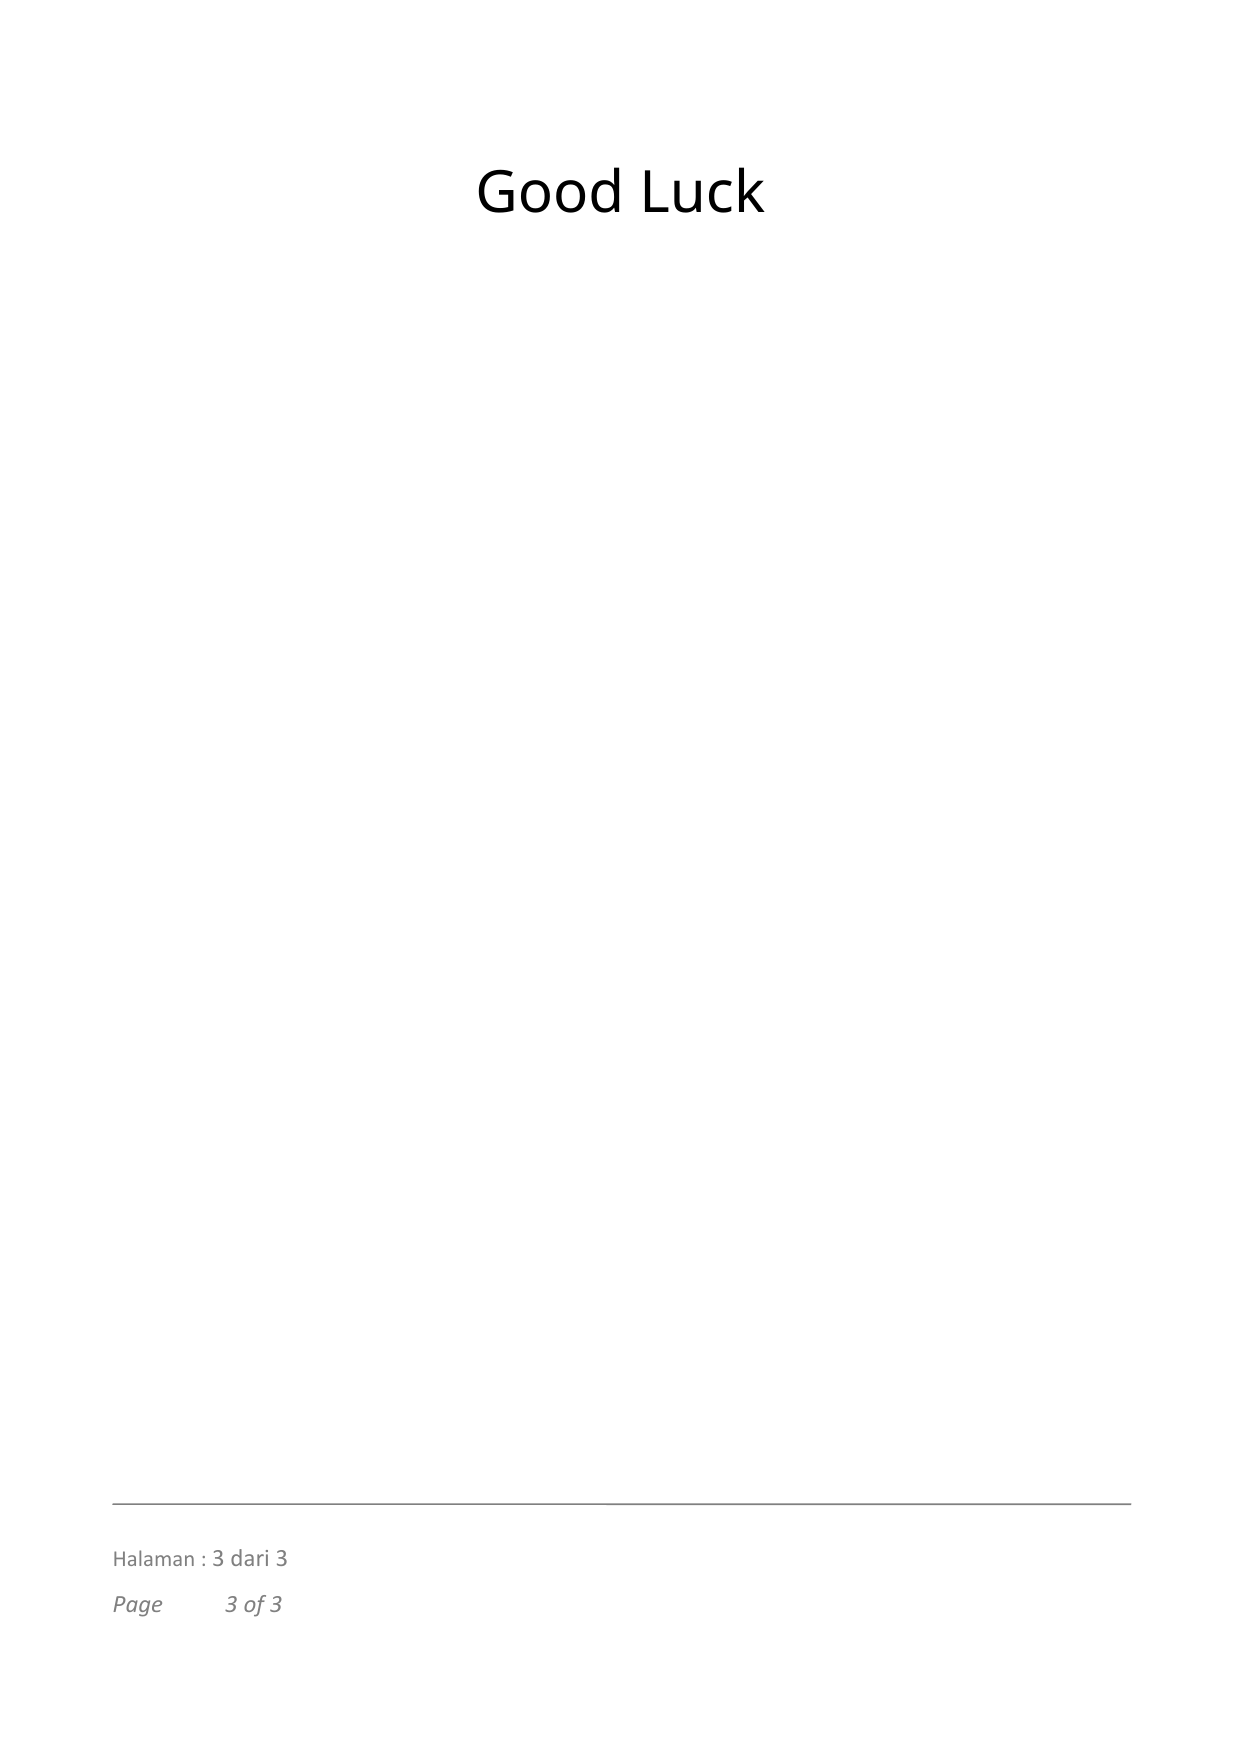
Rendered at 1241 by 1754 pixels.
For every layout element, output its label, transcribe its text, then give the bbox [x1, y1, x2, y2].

text Good Luck [112, 150, 1128, 229]
